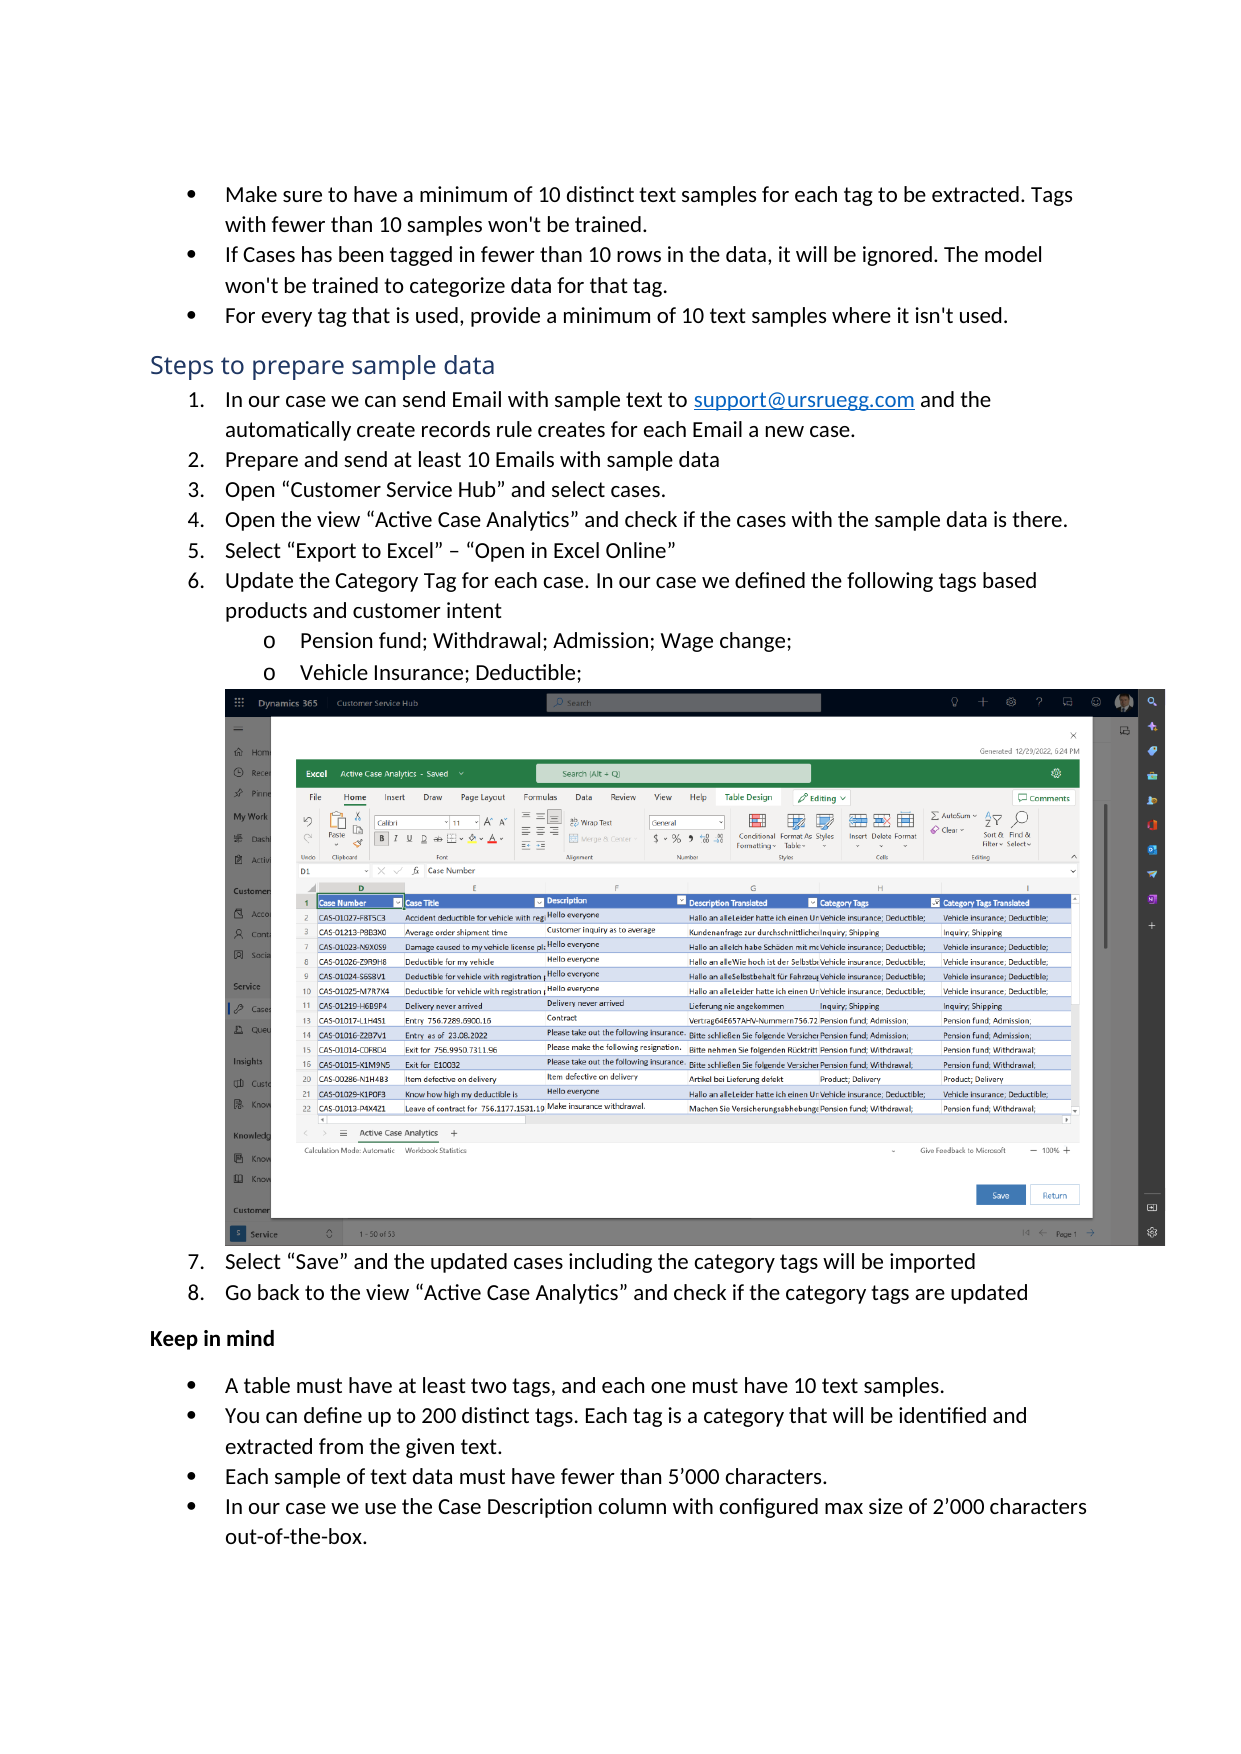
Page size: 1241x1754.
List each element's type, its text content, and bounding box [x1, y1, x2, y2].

list Pension fund; Withdrawal; Admission; Wage change; [262, 626, 1090, 656]
list Select “Save” and the updated cases including the category tags will be imported [187, 1247, 1090, 1276]
list Open the view “Active Case Analytics” and check if the cases with the sample data is there. [187, 506, 1090, 533]
list Vehicle Insurance; Deductible; [262, 658, 1090, 687]
subtitle Steps to prepare sample data [150, 348, 1090, 382]
list Make sure to have a minimum of 10 distinct text samples for each tag to be extracted. Tags with fewer than 10 samples won't be trained. [187, 180, 1090, 238]
list Prepare and send at least 10 Emails with sample data [187, 445, 1090, 473]
list Update the Category Tag for each case. In our case we defined the following tags based products and customer intent [187, 566, 1090, 624]
picture [225, 689, 1166, 1246]
list A table must have at least two tags, and each one must have 10 text samples. [187, 1371, 1090, 1399]
list In our case we can send Email with sample text to support@ursruegg.com and the automatically create records rule creates for each Email a new case. [187, 385, 1090, 443]
list You can define up to 200 distinct tags. Each tag is a category that will be identified and extracted from the given text. [187, 1402, 1090, 1460]
list Select “Export to Excel” – “Open in Excel Online” [187, 536, 1090, 564]
list Open “Customer Service Hub” and select cases. [187, 475, 1090, 503]
list Go back to the view “Active Case Analytics” and check if the category tags are updated [187, 1278, 1090, 1306]
list If Cases has been tagged in fewer than 10 rows in the data, it will be ignored. The model won't be trained to categorize data for that tag. [187, 241, 1090, 299]
list Each sample of text data must have fewer than 5’000 characters. [187, 1462, 1090, 1490]
list In our case we use the Case Description column with configured max size of 2’000 characters out-of-the-box. [187, 1492, 1090, 1551]
list For every tag that is used, provide a minimum of 10 text samples where it isn't used. [187, 301, 1090, 329]
text Keep in mind [150, 1324, 1090, 1353]
